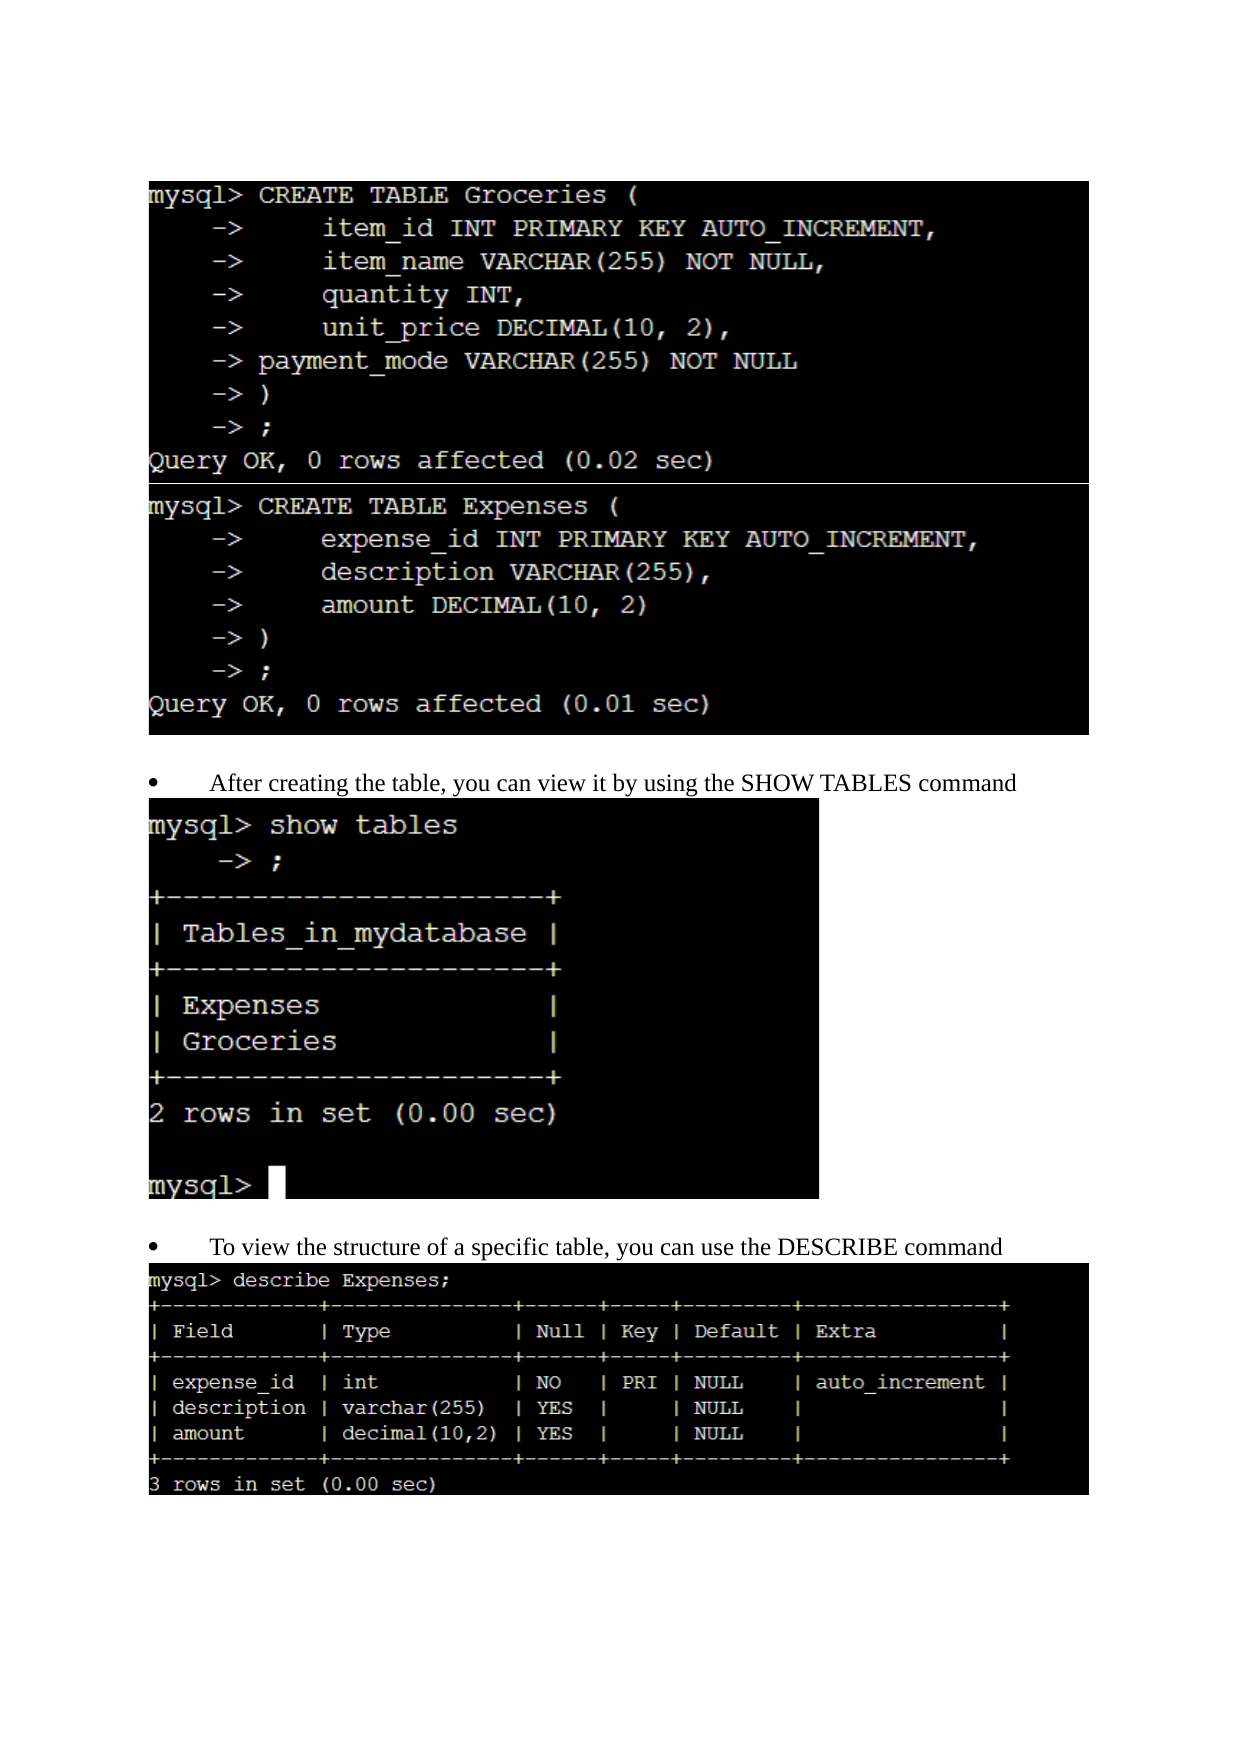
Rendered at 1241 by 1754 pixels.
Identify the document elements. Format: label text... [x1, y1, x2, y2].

picture [148, 1263, 1089, 1495]
picture [148, 798, 820, 1199]
list To view the structure of a specific table, you can use the DESCRIBE command [149, 1232, 1090, 1261]
picture [148, 484, 1089, 735]
picture [148, 181, 1089, 483]
list After creating the table, you can view it by using the SHOW TABLES command [149, 768, 1090, 796]
